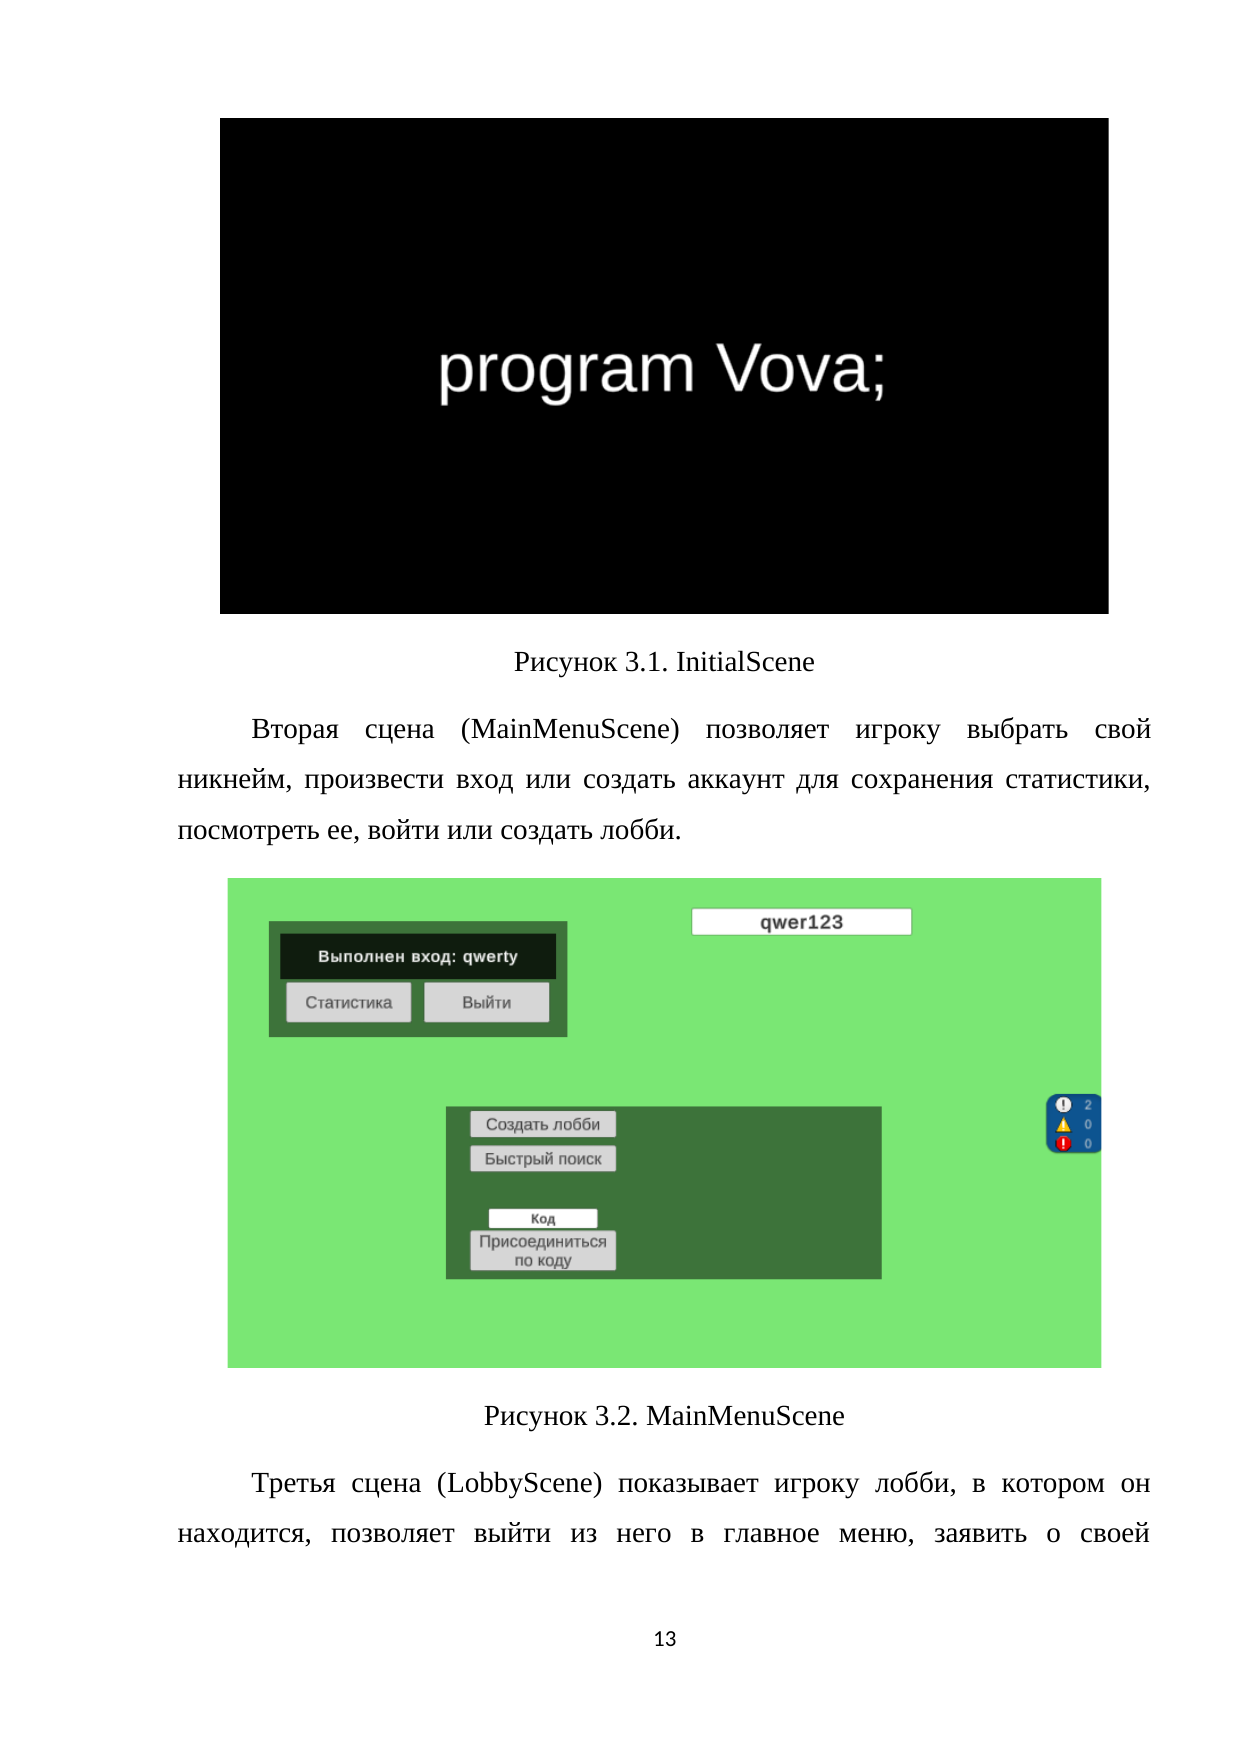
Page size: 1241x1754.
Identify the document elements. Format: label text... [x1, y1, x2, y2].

text Рисунок 3.1. InitialScene [177, 644, 1152, 678]
text Вторая сцена (MainMenuScene) позволяет игроку выбрать свой никнейм, произвести вход или создать аккаунт для сохранения статистики, посмотреть ее, войти или создать лобби. [177, 711, 1152, 845]
picture [227, 878, 1102, 1368]
text Рисунок 3.2. MainMenuScene [177, 1398, 1152, 1431]
picture [220, 118, 1109, 614]
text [177, 1465, 1152, 1549]
